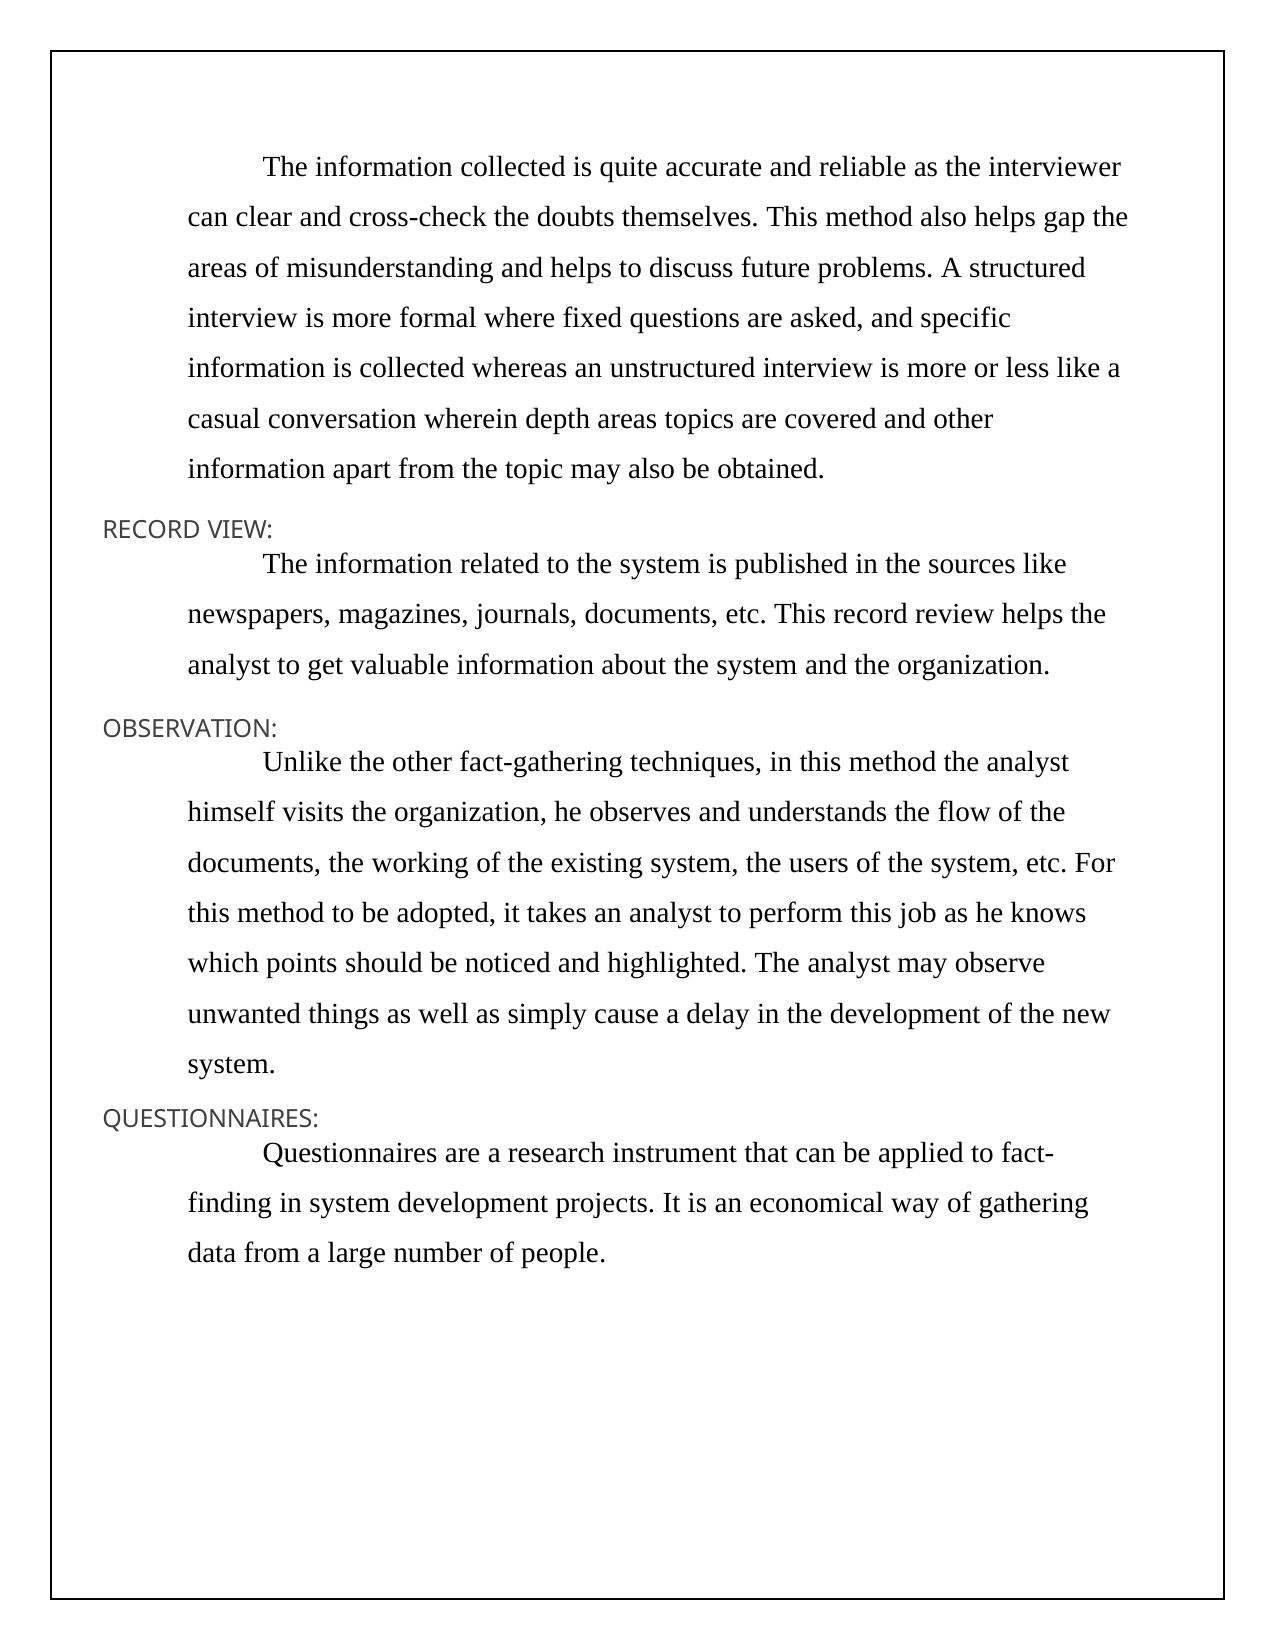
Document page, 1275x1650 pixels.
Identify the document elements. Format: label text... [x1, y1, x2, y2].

text Questionnaires are a research instrument that can be applied to fact-finding in system development projects. It is an economical way of gathering data from a large number of people. [187, 1135, 1129, 1269]
subtitle QUESTIONNAIRES: [102, 1101, 1152, 1135]
text The information collected is quite accurate and reliable as the interviewer can clear and cross-check the doubts themselves. This method also helps gap the areas of misunderstanding and helps to discuss future problems. A structured interview is more formal where fixed questions are asked, and specific information is collected whereas an unstructured interview is more or less like a casual conversation wherein depth areas topics are covered and other information apart from the topic may also be obtained. [187, 149, 1129, 485]
subtitle OBSERVATION: [102, 710, 1152, 744]
text The information related to the system is published in the sources like newspapers, magazines, journals, documents, etc. This record review helps the analyst to get valuable information about the system and the organization. [187, 546, 1129, 680]
subtitle RECORD VIEW: [102, 506, 1152, 546]
text Unlike the other fact-gathering techniques, in this method the analyst himself visits the organization, he observes and understands the flow of the documents, the working of the existing system, the users of the system, etc. For this method to be adopted, it takes an analyst to perform this job as he knows which points should be noticed and highlighted. The analyst may observe unwanted things as well as simply cause a delay in the development of the new system. [187, 744, 1129, 1080]
